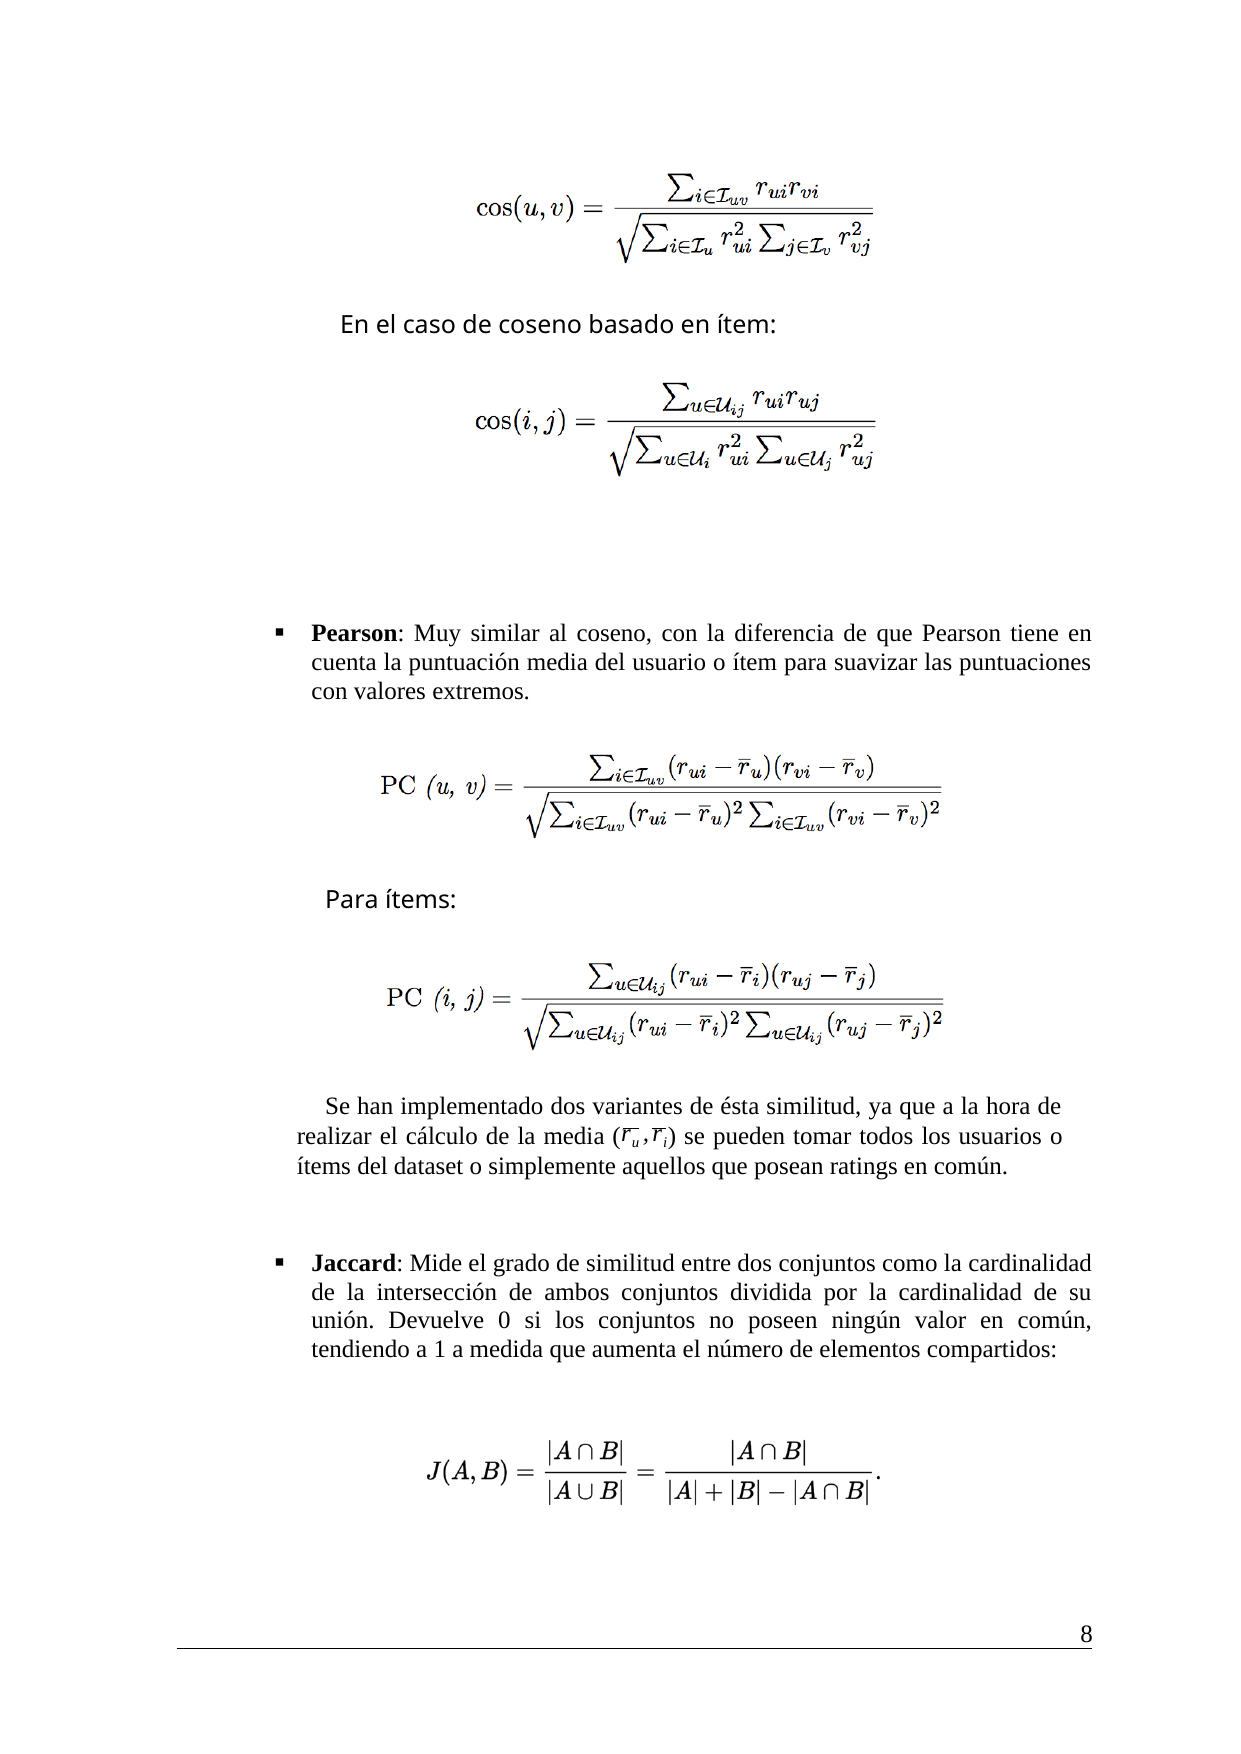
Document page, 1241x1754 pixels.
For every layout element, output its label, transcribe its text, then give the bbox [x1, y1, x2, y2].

picture [473, 147, 887, 274]
text Para ítems: [295, 882, 1063, 916]
picture [378, 950, 951, 1057]
list Pearson: Muy similar al coseno, con la diferencia de que Pearson tiene en cuenta la puntuación media del usuario o ítem para suavizar las puntuaciones con valores extremos. [274, 618, 1092, 704]
picture [473, 375, 885, 482]
picture [373, 738, 949, 849]
list Se han implementado dos variantes de ésta similitud, ya que a la hora de realizar el cálculo de la media () se pueden tomar todos los usuarios o ítems del dataset o simplemente aquellos que posean ratings en común. [297, 1091, 1063, 1180]
list Jaccard: Mide el grado de similitud entre dos conjuntos como la cardinalidad de la intersección de ambos conjuntos dividida por la cardinalidad de su unión. Devuelve 0 si los conjuntos no poseen ningún valor en común, tendiendo a 1 a medida que aumenta el número de elementos compartidos: [274, 1248, 1092, 1363]
list En el caso de coseno basado en ítem: [297, 307, 1063, 341]
picture [413, 1431, 886, 1520]
